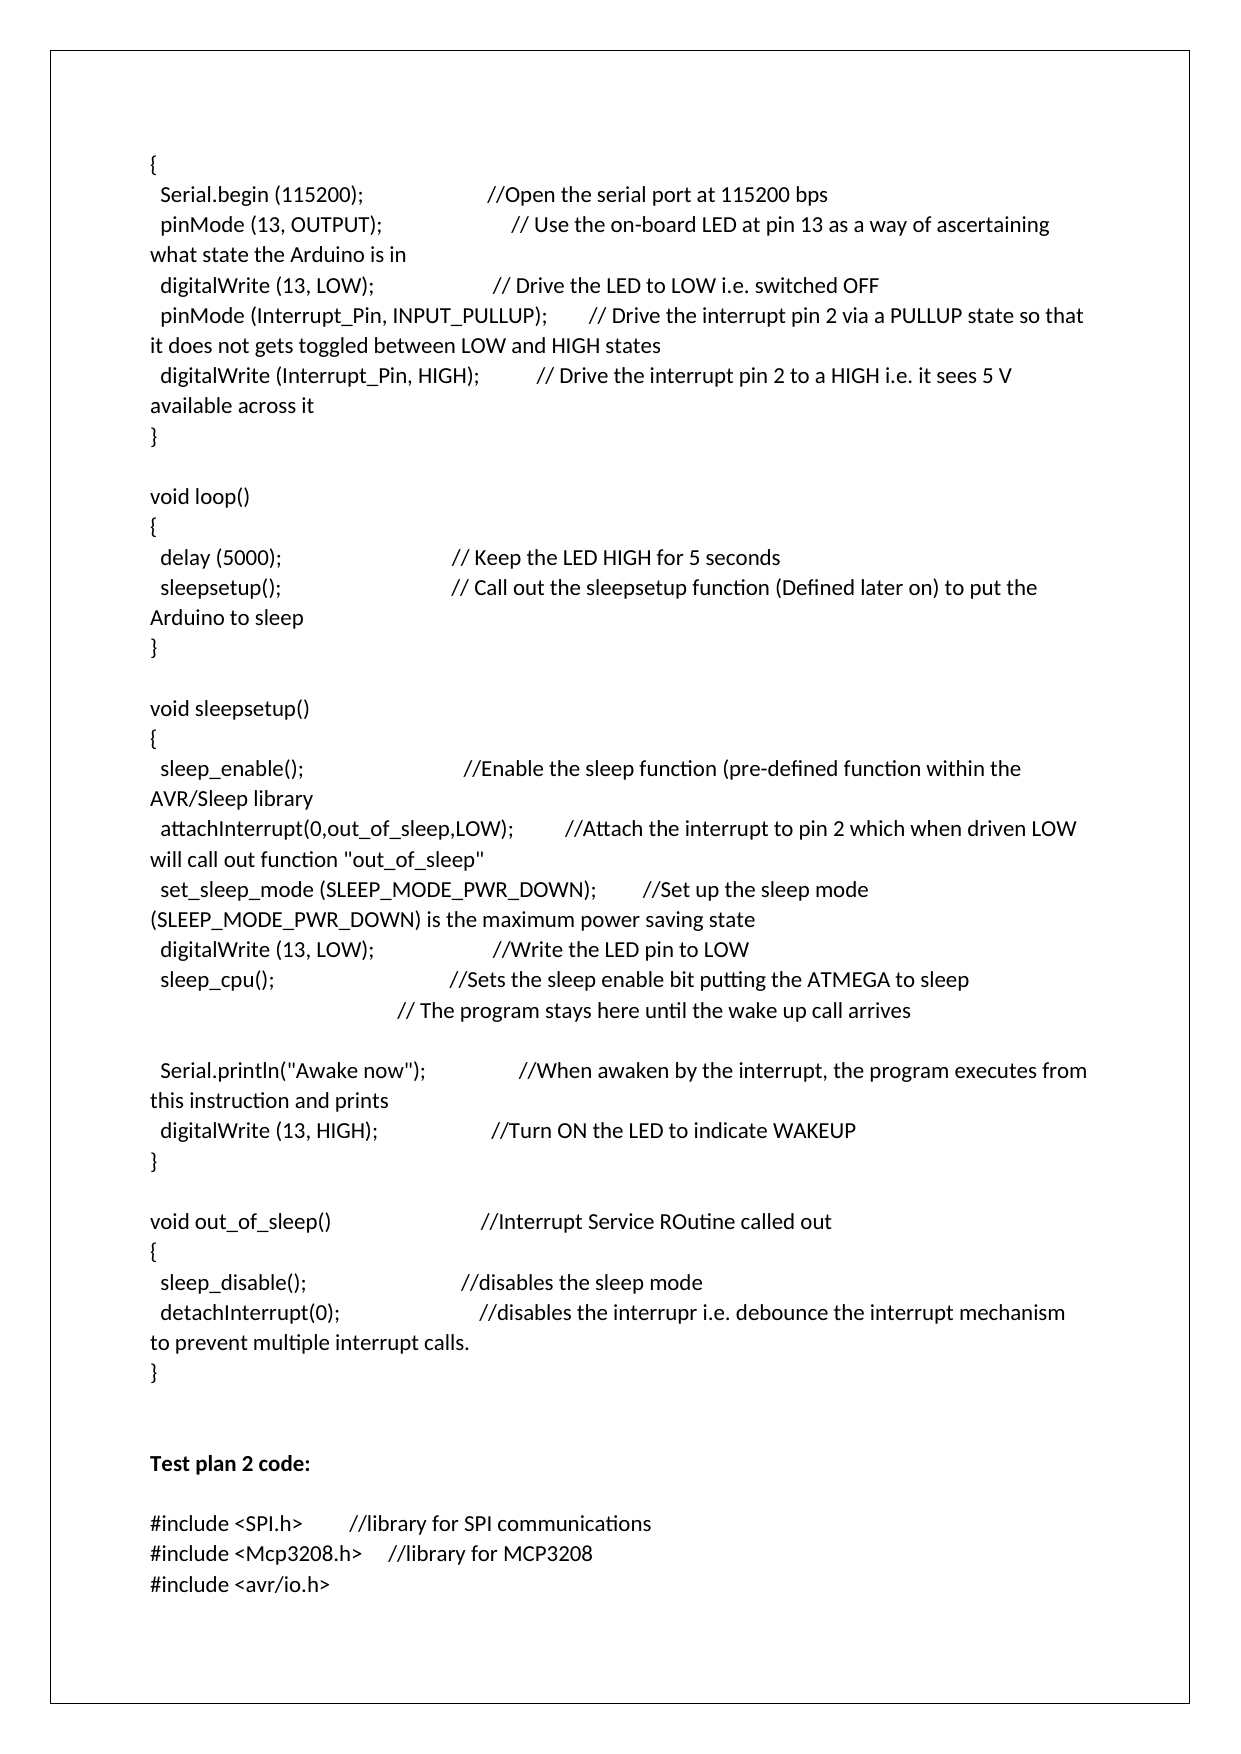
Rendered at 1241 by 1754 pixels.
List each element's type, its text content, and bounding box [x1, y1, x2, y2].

text attachInterrupt(0,out_of_sleep,LOW); //Attach the interrupt to pin 2 which when driven LOW will call out function "out_of_sleep" [150, 814, 1090, 873]
text } [150, 633, 1090, 661]
text { [150, 724, 1090, 752]
text #include <SPI.h> //library for SPI communications [150, 1509, 1090, 1537]
text detachInterrupt(0); //disables the interrupr i.e. debounce the interrupt mechanism to prevent multiple interrupt calls. [150, 1298, 1090, 1356]
text pinMode (Interrupt_Pin, INPUT_PULLUP); // Drive the interrupt pin 2 via a PULLUP state so that it does not gets toggled between LOW and HIGH states [150, 301, 1090, 359]
text void loop() [150, 482, 1090, 510]
text } [150, 422, 1090, 450]
text digitalWrite (13, HIGH); //Turn ON the LED to indicate WAKEUP [150, 1117, 1090, 1145]
text { [150, 512, 1090, 541]
text void sleepsetup() [150, 694, 1090, 722]
text } [150, 1358, 1090, 1386]
text // The program stays here until the wake up call arrives [150, 996, 1090, 1024]
text digitalWrite (13, LOW); //Write the LED pin to LOW [150, 935, 1090, 963]
text set_sleep_mode (SLEEP_MODE_PWR_DOWN); //Set up the sleep mode (SLEEP_MODE_PWR_DOWN) is the maximum power saving state [150, 875, 1090, 933]
text pinMode (13, OUTPUT); // Use the on-board LED at pin 13 as a way of ascertaining what state the Arduino is in [150, 210, 1090, 269]
text Serial.println("Awake now"); //When awaken by the interrupt, the program executes from this instruction and prints [150, 1056, 1090, 1114]
text } [150, 1147, 1090, 1175]
text #include <Mcp3208.h> //library for MCP3208 [150, 1539, 1090, 1568]
text #include <avr/io.h> [150, 1570, 1090, 1598]
text digitalWrite (Interrupt_Pin, HIGH); // Drive the interrupt pin 2 to a HIGH i.e. it sees 5 V available across it [150, 361, 1090, 420]
text void out_of_sleep() //Interrupt Service ROutine called out [150, 1207, 1090, 1235]
text digitalWrite (13, LOW); // Drive the LED to LOW i.e. switched OFF [150, 271, 1090, 299]
text delay (5000); // Keep the LED HIGH for 5 seconds [150, 543, 1090, 571]
text Serial.begin (115200); //Open the serial port at 115200 bps [150, 180, 1090, 208]
text sleep_enable(); //Enable the sleep function (pre-defined function within the AVR/Sleep library [150, 754, 1090, 812]
text sleepsetup(); // Call out the sleepsetup function (Defined later on) to put the Arduino to sleep [150, 573, 1090, 631]
text sleep_cpu(); //Sets the sleep enable bit putting the ATMEGA to sleep [150, 966, 1090, 994]
text { [150, 150, 1090, 178]
text Test plan 2 code: [150, 1449, 1090, 1477]
text sleep_disable(); //disables the sleep mode [150, 1268, 1090, 1296]
text { [150, 1237, 1090, 1266]
